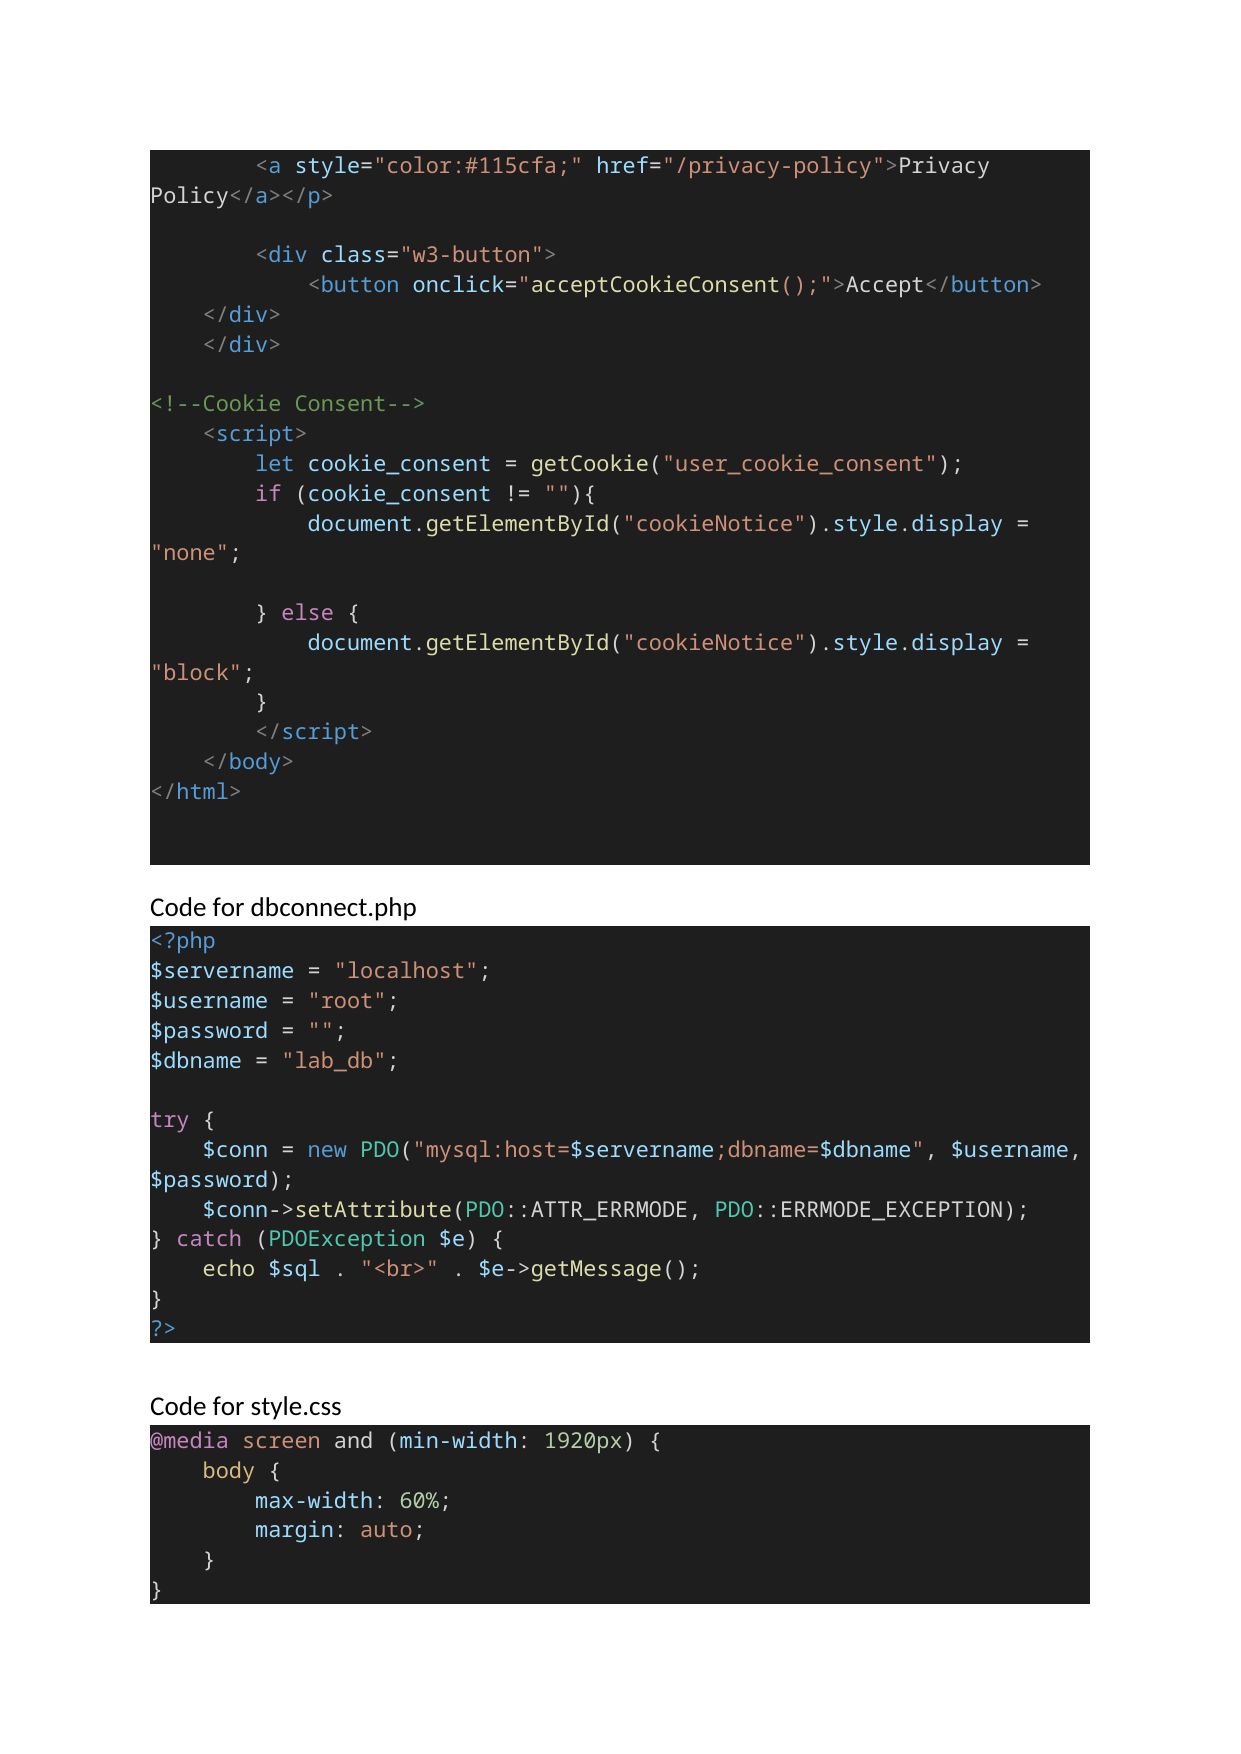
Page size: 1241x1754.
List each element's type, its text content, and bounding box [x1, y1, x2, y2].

text } else { [150, 597, 1090, 627]
subtitle Code for dbconnect.php [150, 890, 1090, 923]
text } catch (PDOException $e) { [150, 1223, 1090, 1253]
text <div class="w3-button"> [150, 239, 1090, 269]
text ?> [150, 1313, 1090, 1343]
subtitle Code for style.css [150, 1389, 1090, 1422]
text } [150, 1574, 1090, 1604]
text let cookie_consent = getCookie("user_cookie_consent"); [150, 448, 1090, 478]
text </html> [150, 776, 1090, 805]
text if (cookie_consent != ""){ [150, 478, 1090, 507]
text <script> [150, 418, 1090, 448]
text echo $sql . "<br>" . $e->getMessage(); [150, 1253, 1090, 1283]
text $username = "root"; [150, 985, 1090, 1015]
text $password = ""; [150, 1015, 1090, 1045]
text $servername = "localhost"; [150, 955, 1090, 985]
text $conn = new PDO("mysql:host=$servername;dbname=$dbname", $username, $password); [150, 1134, 1090, 1194]
text $conn->setAttribute(PDO::ATTR_ERRMODE, PDO::ERRMODE_EXCEPTION); [150, 1194, 1090, 1223]
text body { [150, 1455, 1090, 1485]
text </div> [150, 299, 1090, 329]
text </body> [150, 746, 1090, 776]
text } [150, 1283, 1090, 1313]
text } [150, 1544, 1090, 1574]
text max-width: 60%; [150, 1485, 1090, 1514]
text @media screen and (min-width: 1920px) { [150, 1425, 1090, 1455]
text margin: auto; [150, 1514, 1090, 1544]
text try { [150, 1104, 1090, 1134]
text document.getElementById("cookieNotice").style.display = "none"; [150, 507, 1090, 567]
text </script> [150, 716, 1090, 746]
text } [150, 686, 1090, 716]
text <?php [150, 926, 1090, 955]
text <button onclick="acceptCookieConsent();">Accept</button> [150, 269, 1090, 299]
text <a style="color:#115cfa;" href="/privacy-policy">Privacy Policy</a></p> [150, 150, 1090, 209]
text <!--Cookie Consent--> [150, 388, 1090, 418]
text $dbname = "lab_db"; [150, 1045, 1090, 1074]
text </div> [150, 329, 1090, 358]
text document.getElementById("cookieNotice").style.display = "block"; [150, 627, 1090, 686]
